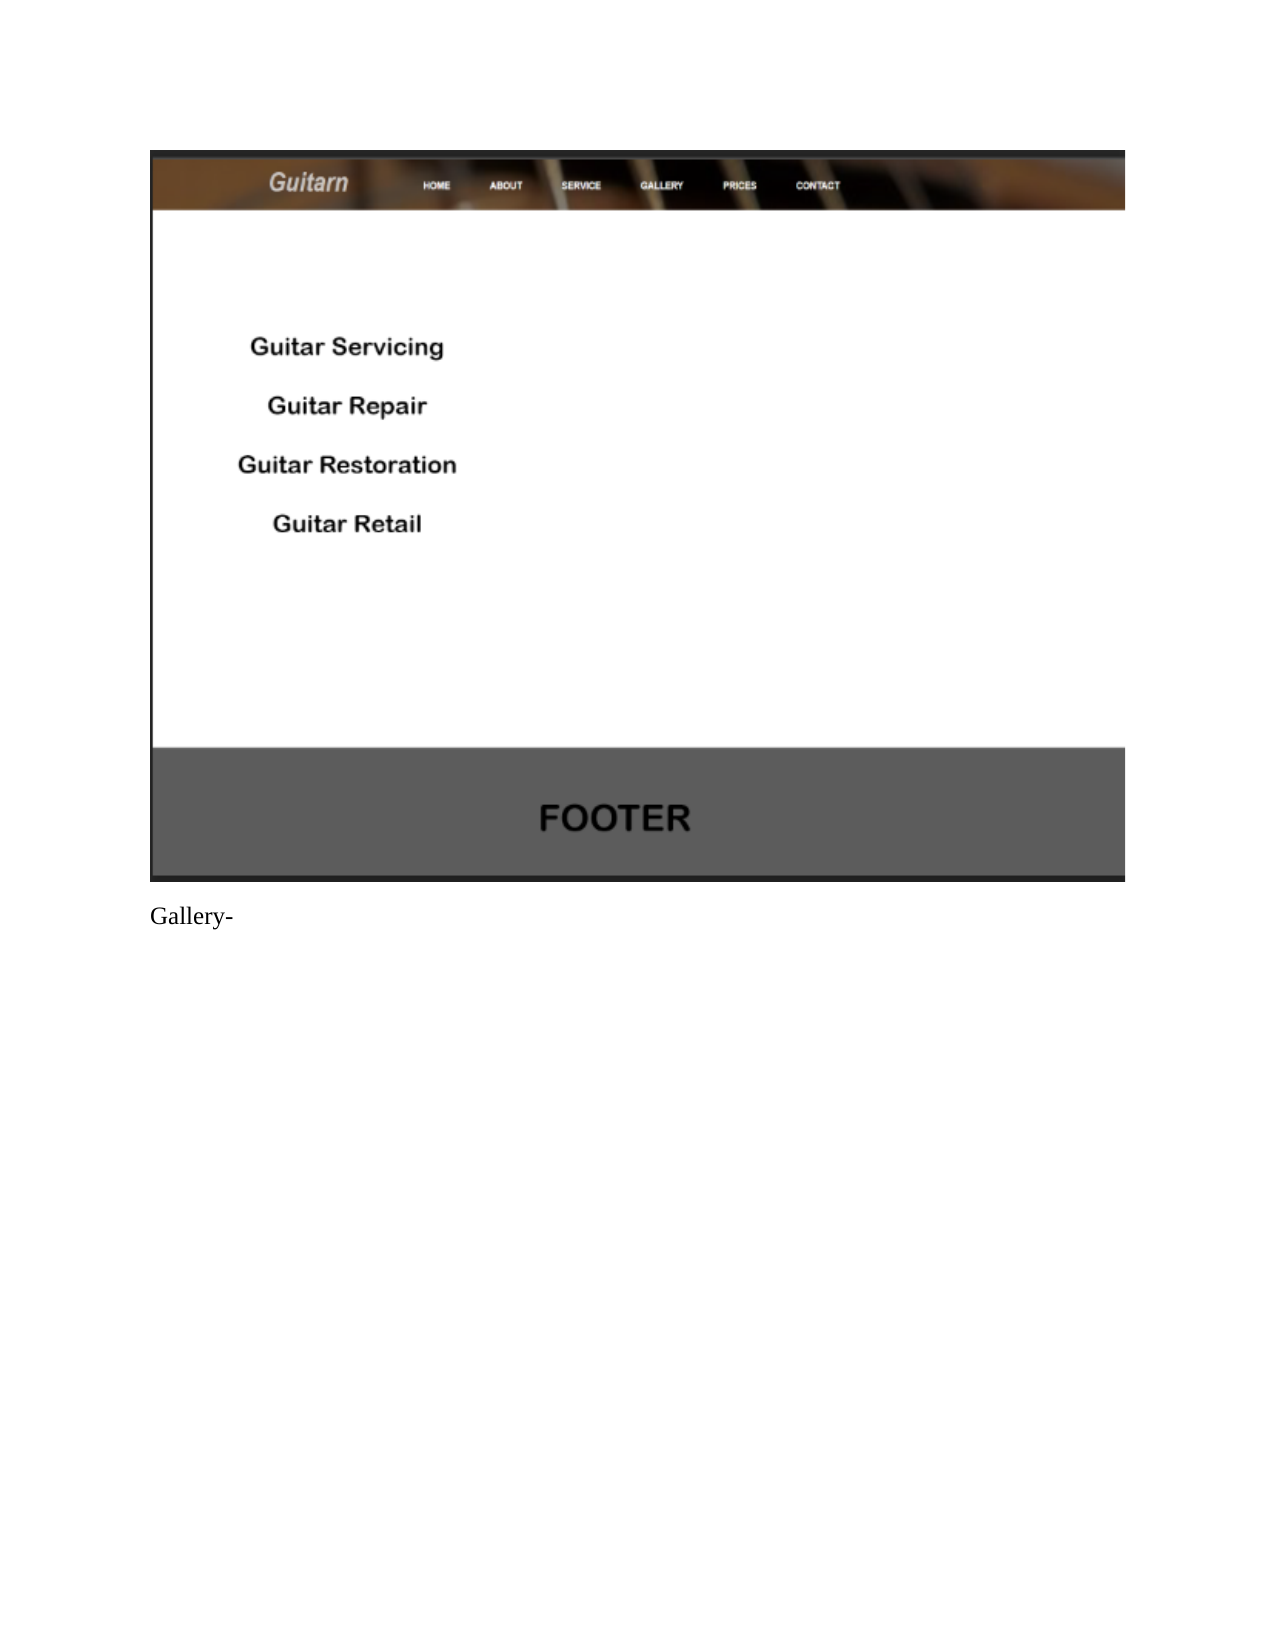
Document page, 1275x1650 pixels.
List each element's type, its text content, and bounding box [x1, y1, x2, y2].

text Gallery- [150, 901, 1125, 930]
picture [150, 150, 1125, 882]
